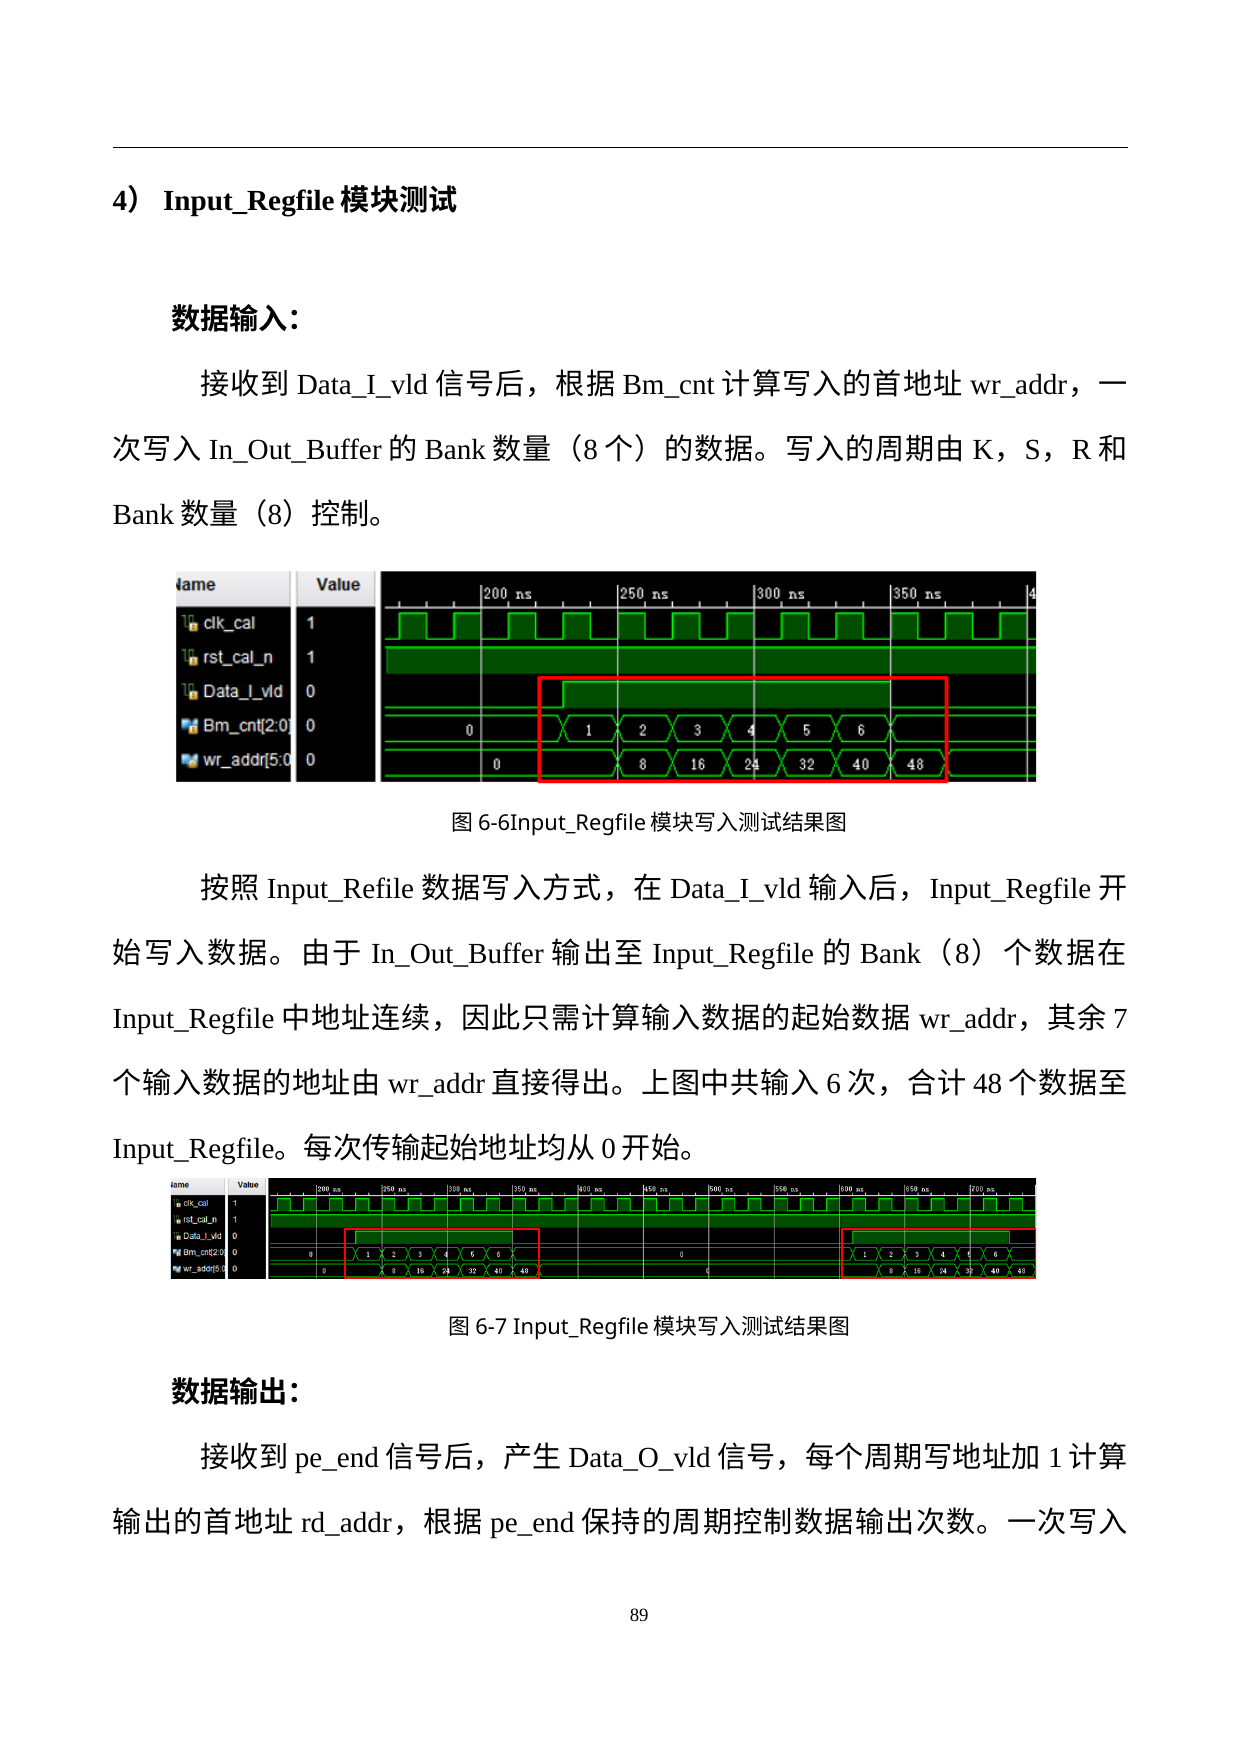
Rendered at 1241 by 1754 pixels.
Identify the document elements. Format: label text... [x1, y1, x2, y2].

text 数据输入： [112, 284, 1128, 349]
picture [170, 1178, 1037, 1279]
subtitle 4） Input_Regfile模块测试 [112, 165, 1128, 230]
text 数据输出： [112, 1357, 1128, 1422]
picture [170, 544, 1037, 792]
text 按照Input_Refile数据写入方式，在Data_I_vld输入后，Input_Regfile开始写入数据。由于In_Out_Buffer输出至Input_Regfile的Bank（8）个数据在Input_Regfile中地址连续，因此只需计算输入数据的起始数据wr_addr，其余7个输入数据的地址由wr_addr直接得出。上图中共输入6次，合计48个数据至Input_Regfile。每次传输起始地址均从0开始。 [112, 853, 1128, 1178]
text 图 6-6Input_Regfile模块写入测试结果图 [112, 804, 1128, 837]
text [112, 1422, 1128, 1552]
text 图 6-7 Input_Regfile模块写入测试结果图 [112, 1308, 1128, 1341]
text 接收到Data_I_vld信号后，根据Bm_cnt计算写入的首地址wr_addr，一次写入In_Out_Buffer的Bank数量（8个）的数据。写入的周期由K，S，R和Bank数量（8）控制。 [112, 349, 1128, 544]
